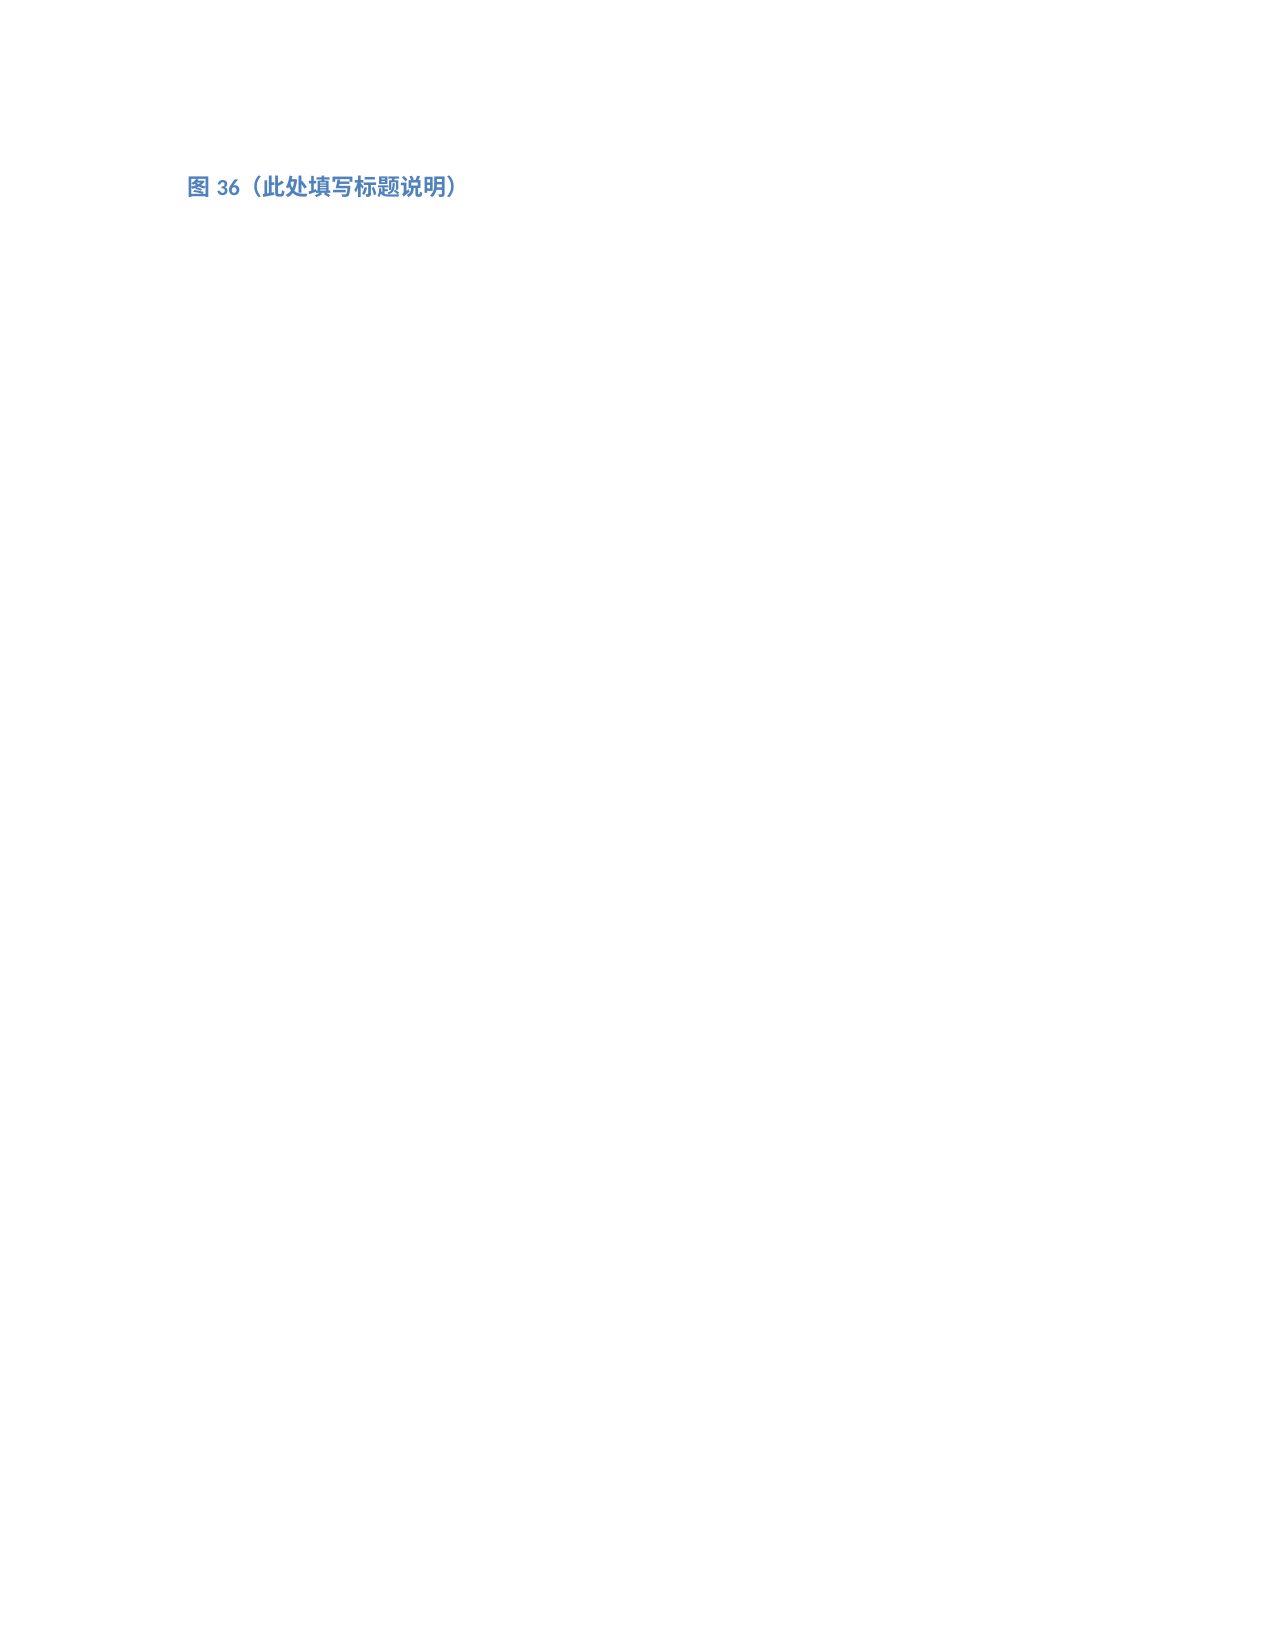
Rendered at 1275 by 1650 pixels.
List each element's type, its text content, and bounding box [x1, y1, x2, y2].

subtitle 图 36（此处填写标题说明） [187, 171, 1087, 202]
